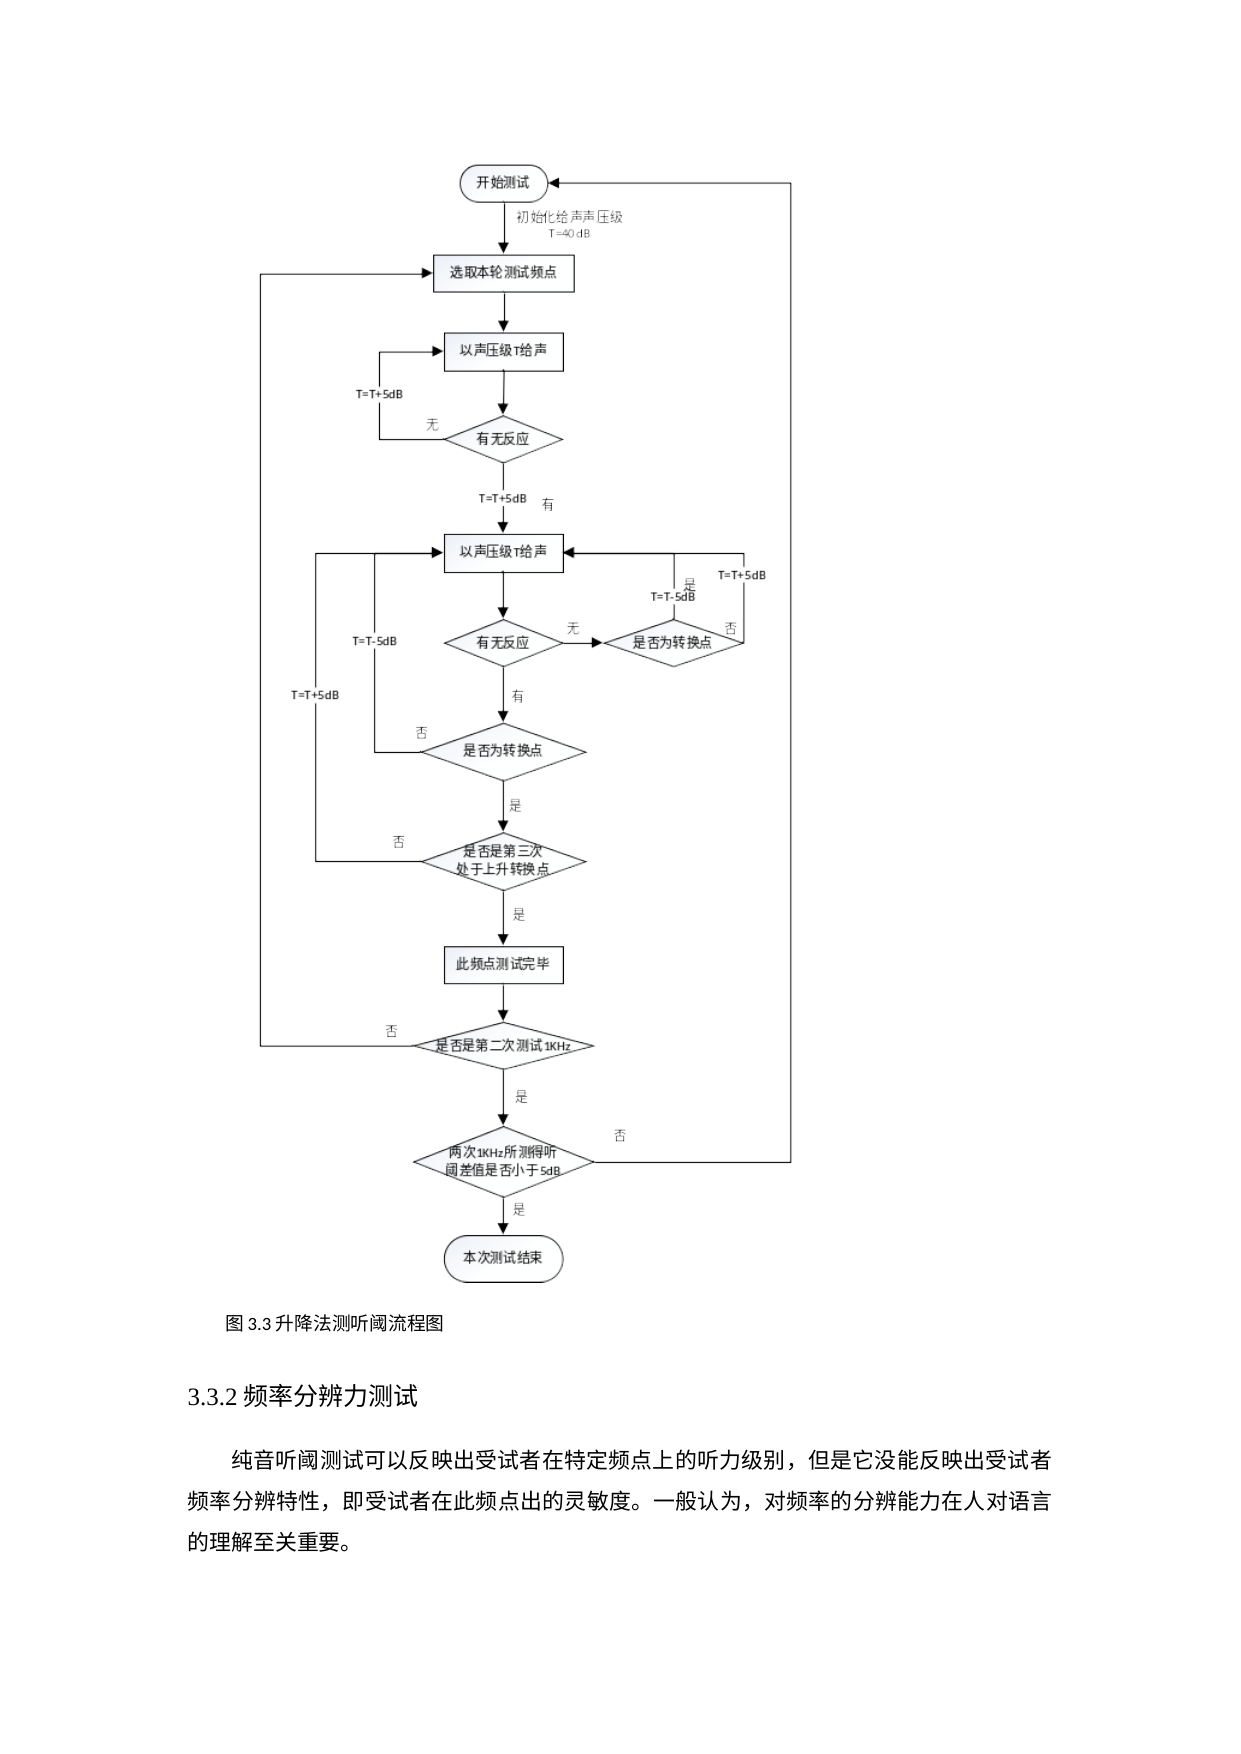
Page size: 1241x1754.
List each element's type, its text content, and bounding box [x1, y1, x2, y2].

text 图3.3 升降法测听阈流程图 [187, 1306, 1053, 1339]
text 纯音听阈测试可以反映出受试者在特定频点上的听力级别，但是它没能反映出受试者频率分辨特性，即受试者在此频点出的灵敏度。一般认为，对频率的分辨能力在人对语言的理解至关重要。 [187, 1443, 1053, 1557]
list 频率分辨力测试 [187, 1362, 1053, 1427]
